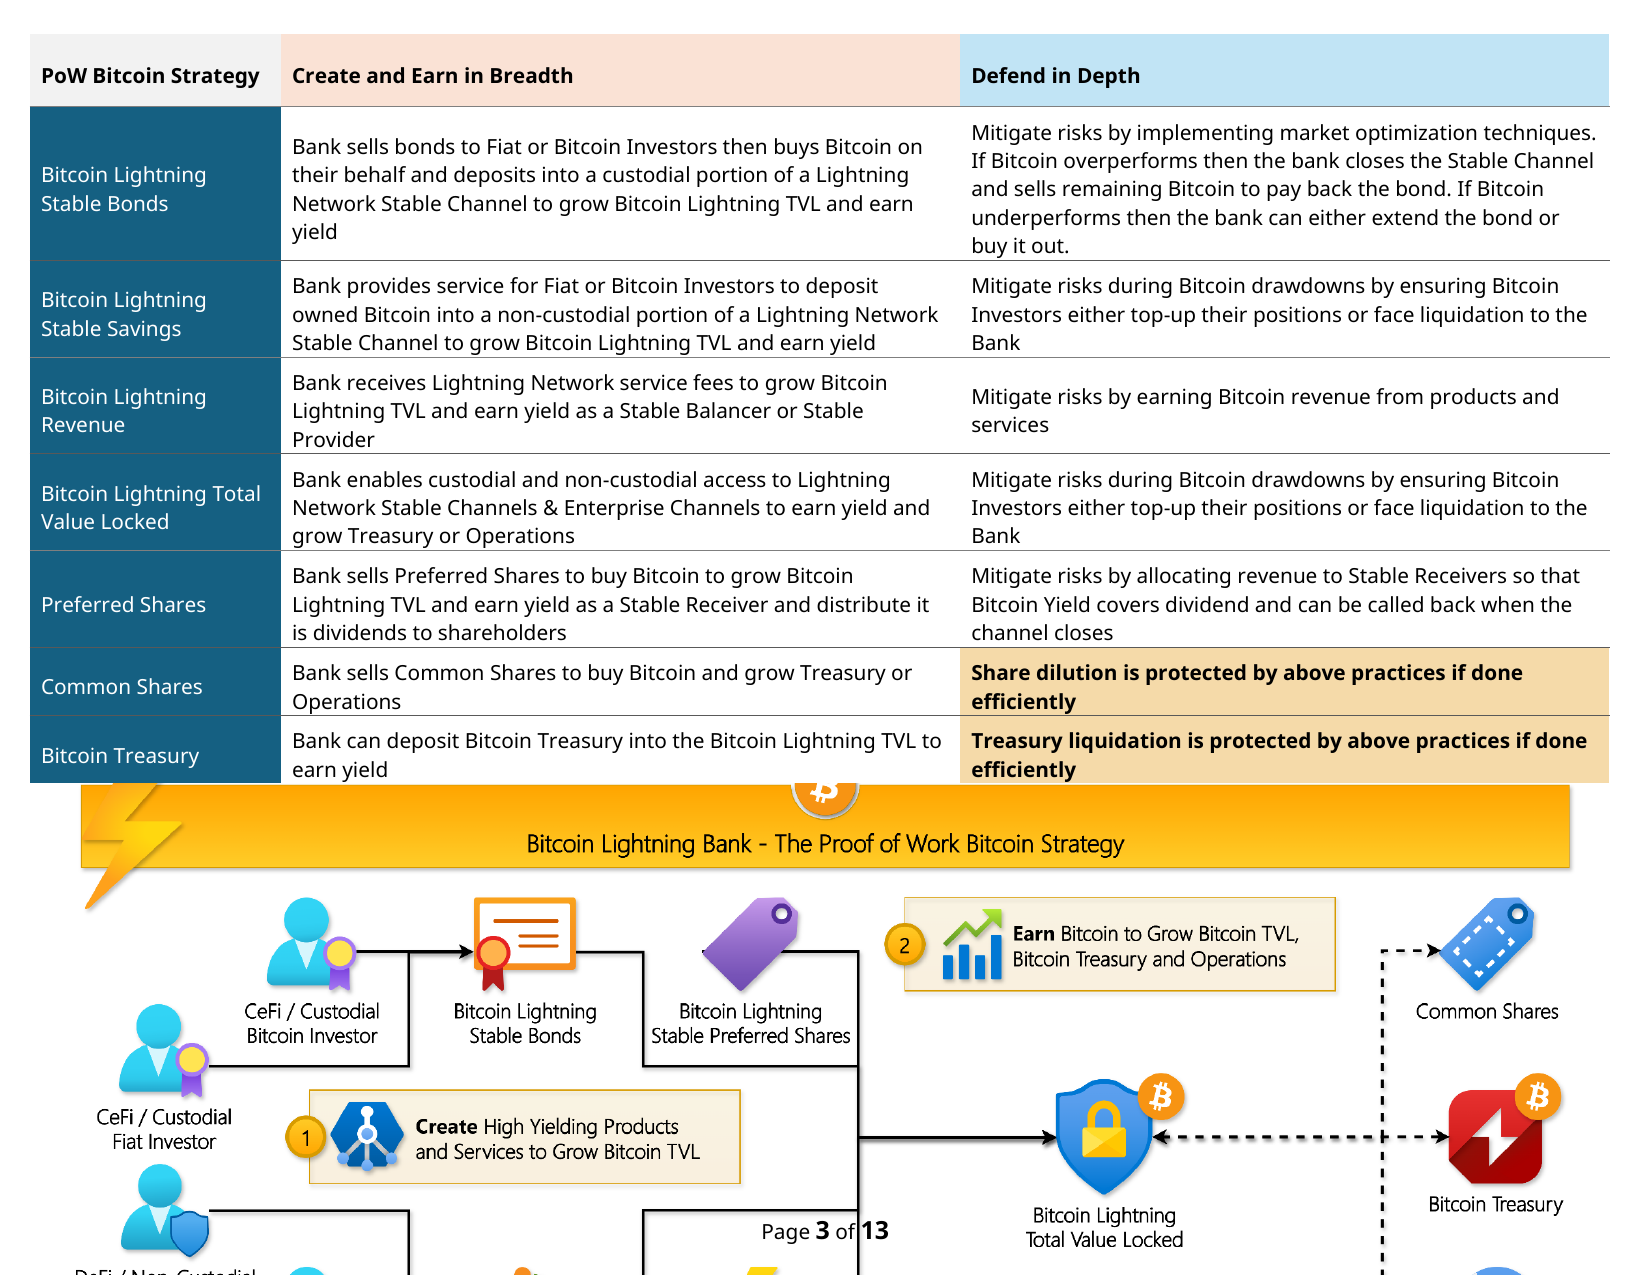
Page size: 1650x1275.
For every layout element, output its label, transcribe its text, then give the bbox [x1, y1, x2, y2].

table_header Create and Earn in Breadth [281, 34, 960, 106]
table_cell Common Shares [30, 648, 281, 715]
table_cell Mitigate risks by allocating revenue to Stable Receivers so that Bitcoin Yield covers dividend and can be called back when the channel closes [960, 551, 1609, 647]
table_cell Bank enables custodial and non-custodial access to Lightning Network Stable Channels & Enterprise Channels to earn yield and grow Treasury or Operations [281, 454, 960, 550]
table_cell Mitigate risks by earning Bitcoin revenue from products and services [960, 358, 1609, 453]
table_cell Bank can deposit Bitcoin Treasury into the Bitcoin Lightning TVL to earn yield [281, 716, 960, 783]
table_cell Bank sells Preferred Shares to buy Bitcoin to grow Bitcoin Lightning TVL and earn yield as a Stable Receiver and distribute it is dividends to shareholders [281, 551, 960, 647]
table_cell Bitcoin Lightning Revenue [30, 358, 281, 453]
table_cell Bitcoin Lightning Total Value Locked [30, 454, 281, 550]
picture [74, 783, 1576, 1275]
table_cell Share dilution is protected by above practices if done efficiently [960, 648, 1609, 715]
table_cell Bank sells Common Shares to buy Bitcoin and grow Treasury or Operations [281, 648, 960, 715]
table_cell Mitigate risks during Bitcoin drawdowns by ensuring Bitcoin Investors either top-up their positions or face liquidation to the Bank [960, 454, 1609, 550]
table_cell Bitcoin Lightning Stable Bonds [30, 107, 281, 260]
table_cell Preferred Shares [30, 551, 281, 647]
table_cell Mitigate risks by implementing market optimization techniques. If Bitcoin overperforms then the bank closes the Stable Channel and sells remaining Bitcoin to pay back the bond. If Bitcoin underperforms then the bank can either extend the bond or buy it out. [960, 107, 1609, 260]
table_cell Bank provides service for Fiat or Bitcoin Investors to deposit owned Bitcoin into a non-custodial portion of a Lightning Network Stable Channel to grow Bitcoin Lightning TVL and earn yield [281, 261, 960, 357]
table_cell Bank sells bonds to Fiat or Bitcoin Investors then buys Bitcoin on their behalf and deposits into a custodial portion of a Lightning Network Stable Channel to grow Bitcoin Lightning TVL and earn yield [281, 107, 960, 260]
table_cell Bitcoin Treasury [30, 716, 281, 783]
table_cell Bank receives Lightning Network service fees to grow Bitcoin Lightning TVL and earn yield as a Stable Balancer or Stable Provider [281, 358, 960, 453]
table_cell Mitigate risks during Bitcoin drawdowns by ensuring Bitcoin Investors either top-up their positions or face liquidation to the Bank [960, 261, 1609, 357]
table_header PoW Bitcoin Strategy [30, 34, 281, 106]
table_cell Treasury liquidation is protected by above practices if done efficiently [960, 716, 1609, 783]
table_cell Bitcoin Lightning Stable Savings [30, 261, 281, 357]
table_header Defend in Depth [960, 34, 1609, 106]
